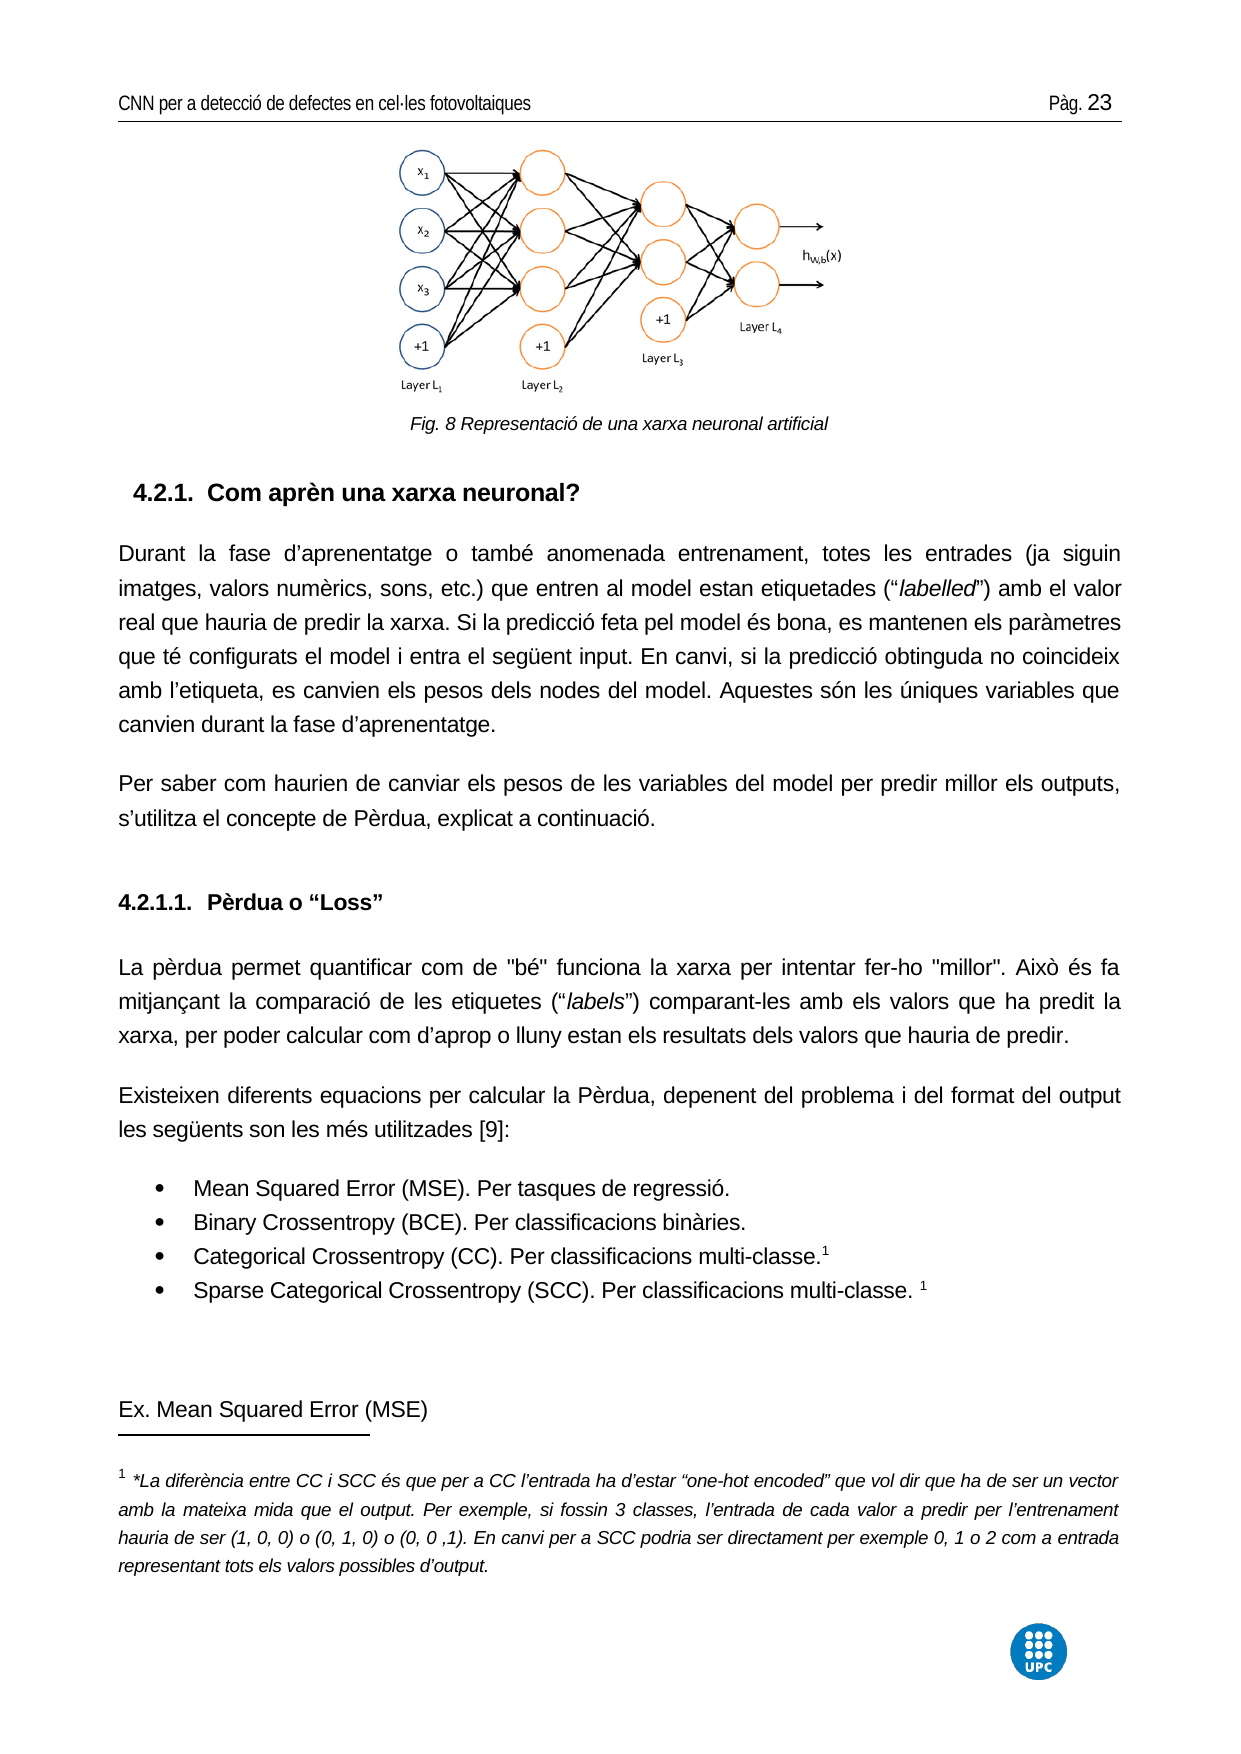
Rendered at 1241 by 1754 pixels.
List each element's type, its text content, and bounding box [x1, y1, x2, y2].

list Sparse Categorical Crossentropy (SCC). Per classificacions multi-classe. 1 [156, 1277, 1122, 1304]
list Categorical Crossentropy (CC). Per classificacions multi-classe. [156, 1243, 1122, 1270]
text Fig. 8 Representació de una xarxa neuronal artificial [118, 413, 1122, 434]
text Per saber com haurien de canviar els pesos de les variables del model per predir millor els outputs, s’utilitza el concepte de Pèrdua, explicat a continuació. [118, 770, 1122, 831]
subtitle Com aprèn una xarxa neuronal? [133, 478, 1122, 507]
text La pèrdua permet quantificar com de "bé" funciona la xarxa per intentar fer-ho "millor". Això és fa mitjançant la comparació de les etiquetes (“labels”) comparant-les amb els valors que ha predit la xarxa, per poder calcular com d’aprop o lluny estan els resultats dels valors que hauria de predir. [118, 954, 1122, 1049]
list Binary Crossentropy (BCE). Per classificacions binàries. [156, 1209, 1122, 1236]
list Mean Squared Error (MSE). Per tasques de regressió. [156, 1175, 1122, 1201]
text Ex. Mean Squared Error (MSE) [118, 1396, 1122, 1422]
text Existeixen diferents equacions per calcular la Pèrdua, depenent del problema i del format del output les següents son les més utilitzades [9]: [118, 1082, 1122, 1142]
picture [1003, 1616, 1074, 1687]
picture [397, 147, 844, 393]
text Durant la fase d’aprenentatge o també anomenada entrenament, totes les entrades (ja siguin imatges, valors numèrics, sons, etc.) que entren al model estan etiquetades (“labelled”) amb el valor real que hauria de predir la xarxa. Si la predicció feta pel model és bona, es mantenen els paràmetres que té configurats el model i entra el següent input. En canvi, si la predicció obtinguda no coincideix amb l’etiqueta, es canvien els pesos dels nodes del model. Aquestes són les úniques variables que canvien durant la fase d’aprenentatge. [118, 540, 1122, 738]
subtitle Pèrdua o “Loss” [118, 889, 1122, 915]
